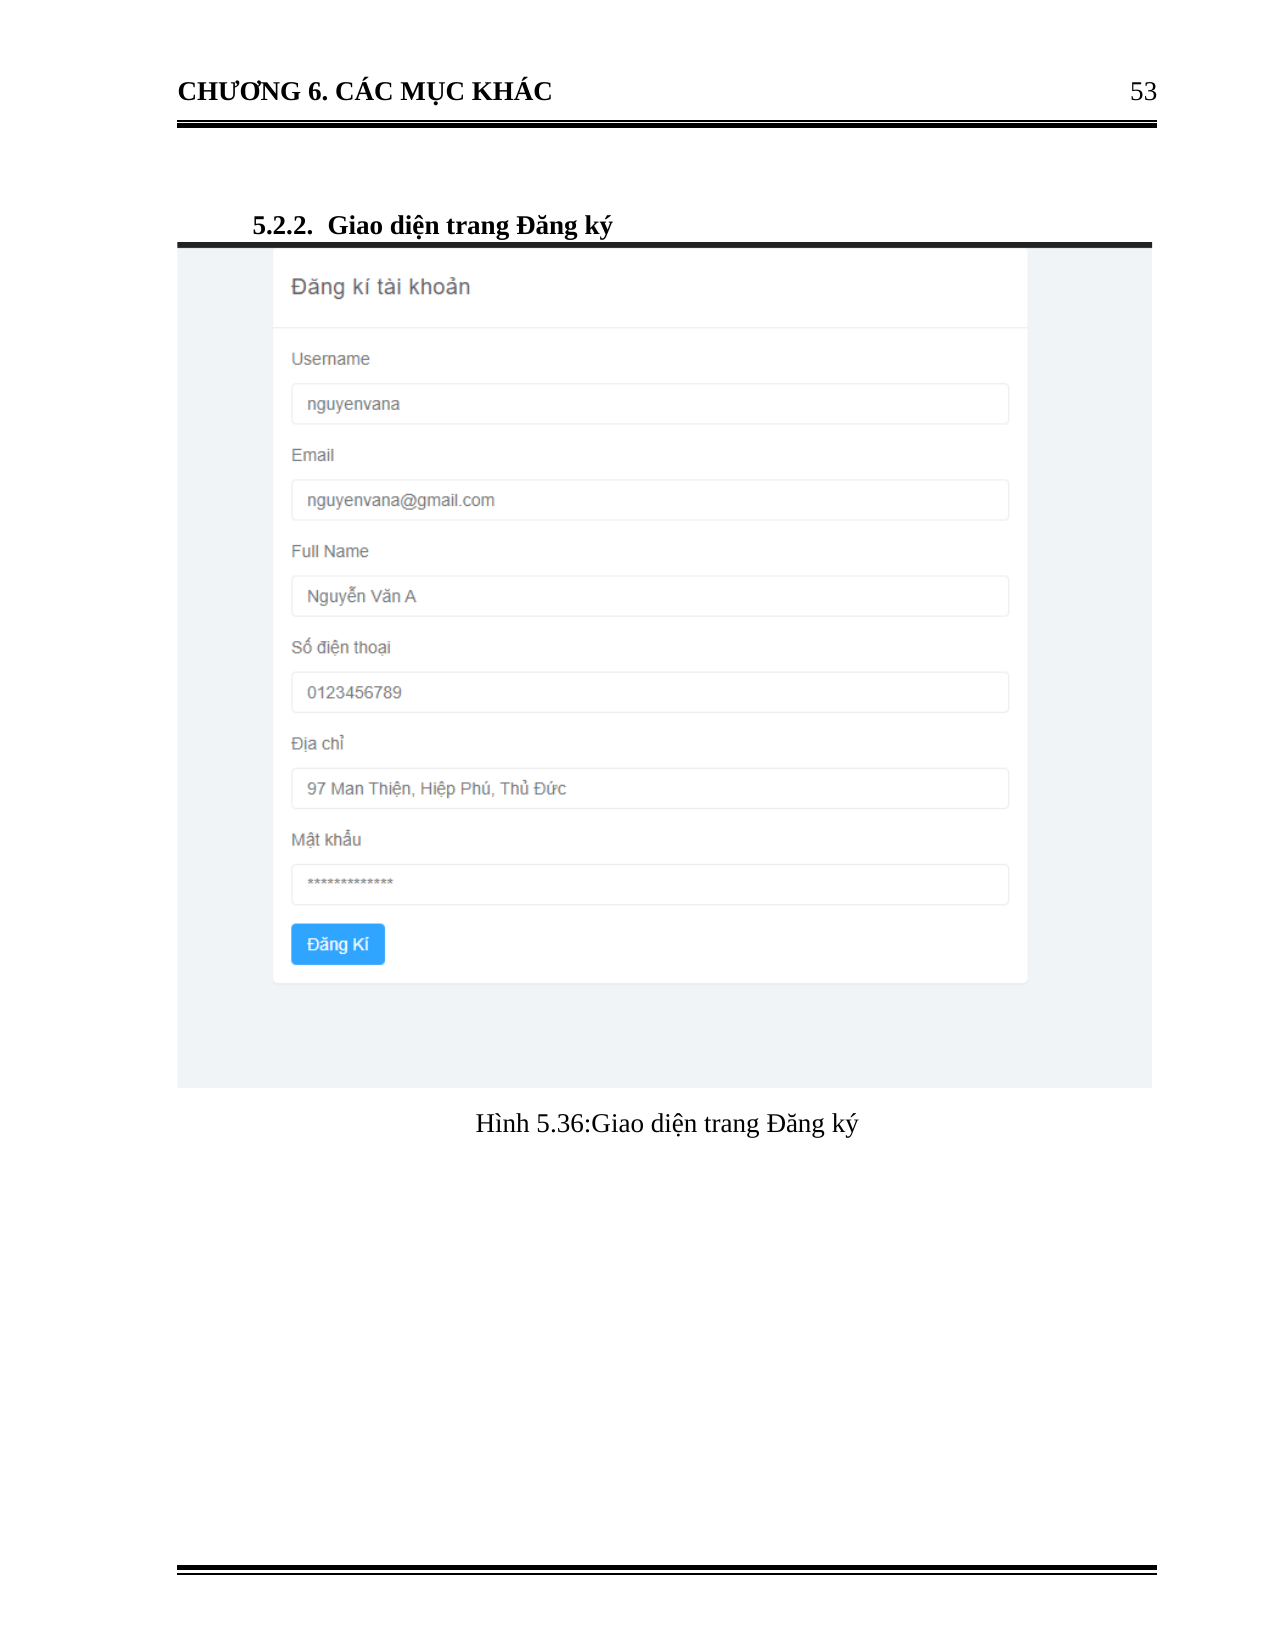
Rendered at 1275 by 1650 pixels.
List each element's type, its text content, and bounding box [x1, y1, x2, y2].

subtitle Giao diện trang Đăng ký [252, 209, 1157, 240]
picture [177, 242, 1153, 1088]
